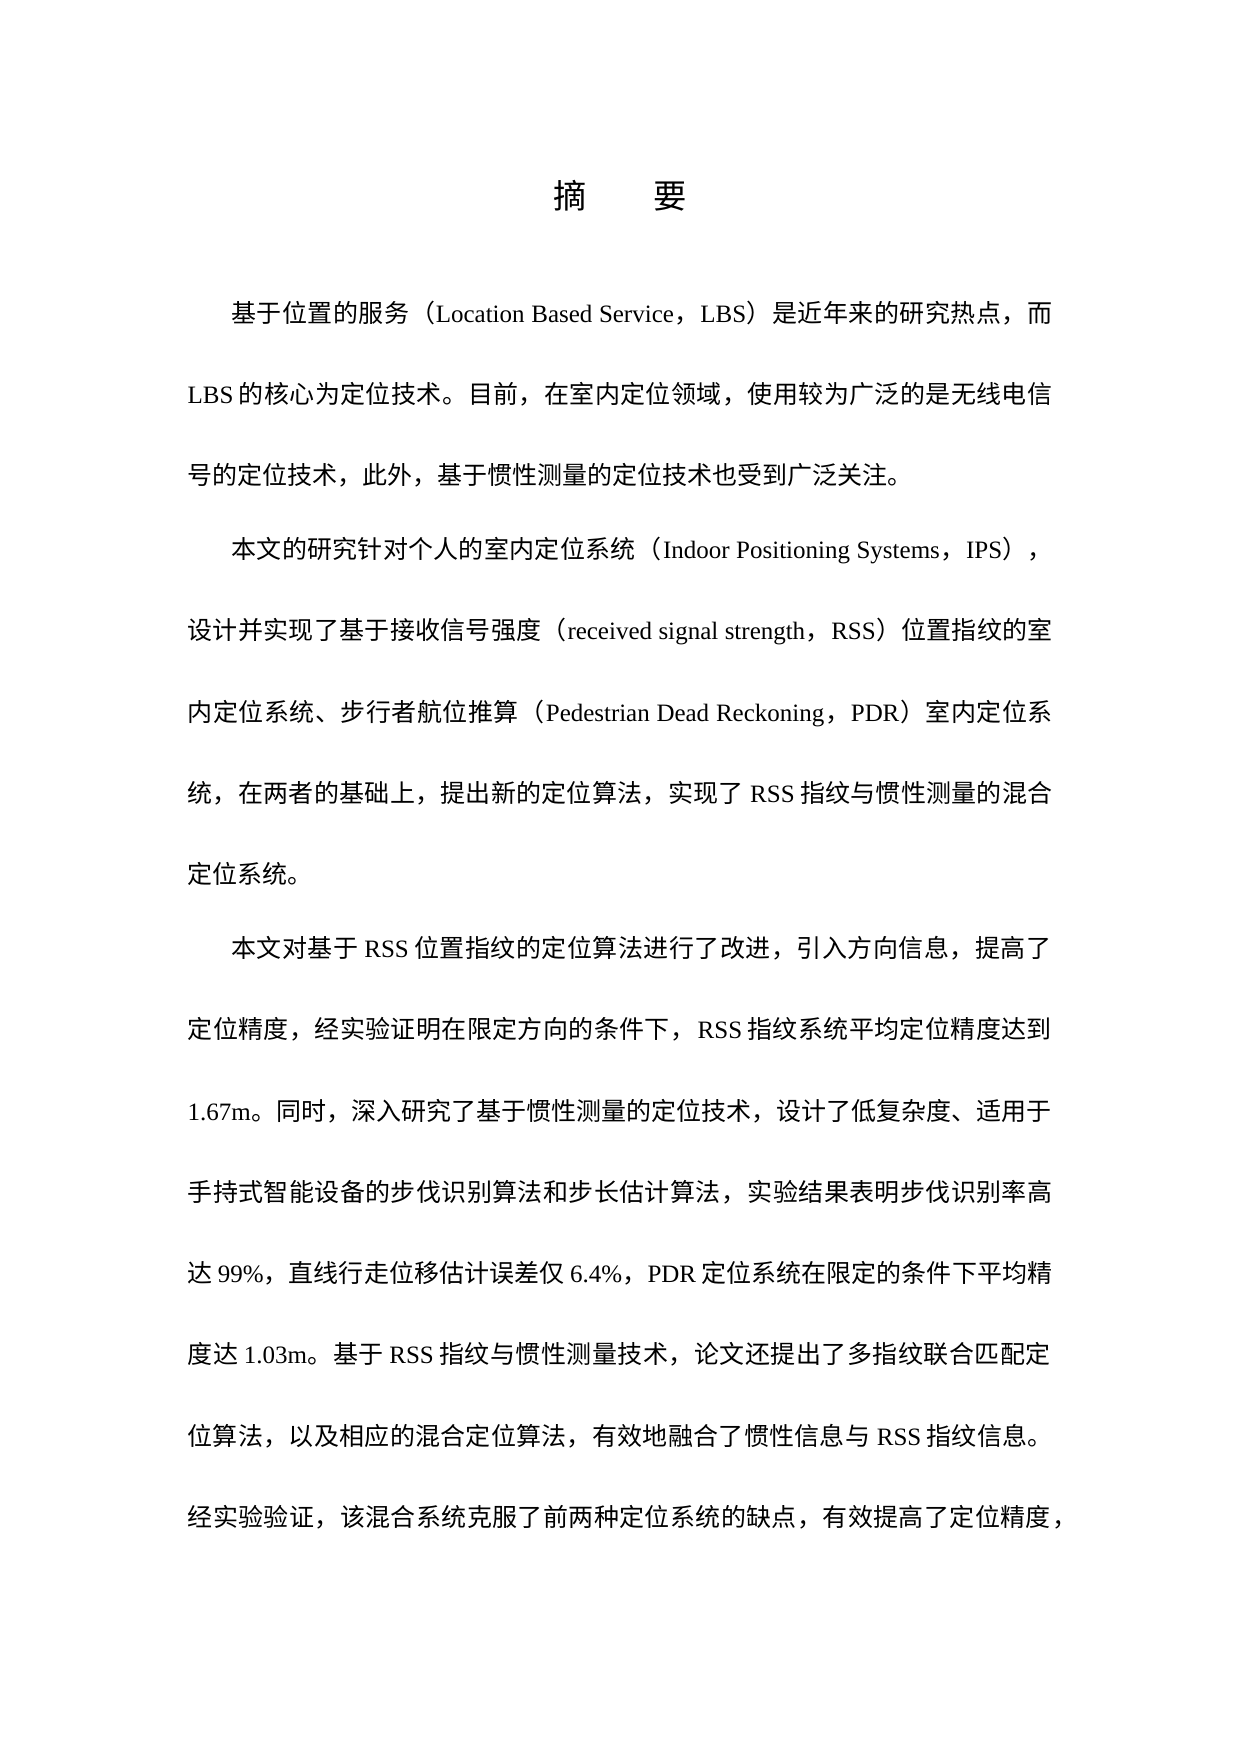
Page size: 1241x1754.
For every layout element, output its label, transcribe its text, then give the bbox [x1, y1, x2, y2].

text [187, 914, 1053, 1548]
text 基于位置的服务（Location Based Service，LBS）是近年来的研究热点，而LBS的核心为定位技术。目前，在室内定位领域，使用较为广泛的是无线电信号的定位技术，此外，基于惯性测量的定位技术也受到广泛关注。 [187, 279, 1053, 506]
text 本文的研究针对个人的室内定位系统（Indoor Positioning Systems，IPS），设计并实现了基于接收信号强度（received signal strength，RSS）位置指纹的室内定位系统、步行者航位推算（Pedestrian Dead Reckoning，PDR）室内定位系统，在两者的基础上，提出新的定位算法，实现了RSS指纹与惯性测量的混合定位系统。 [187, 515, 1053, 905]
text 摘 要 [187, 162, 1053, 227]
